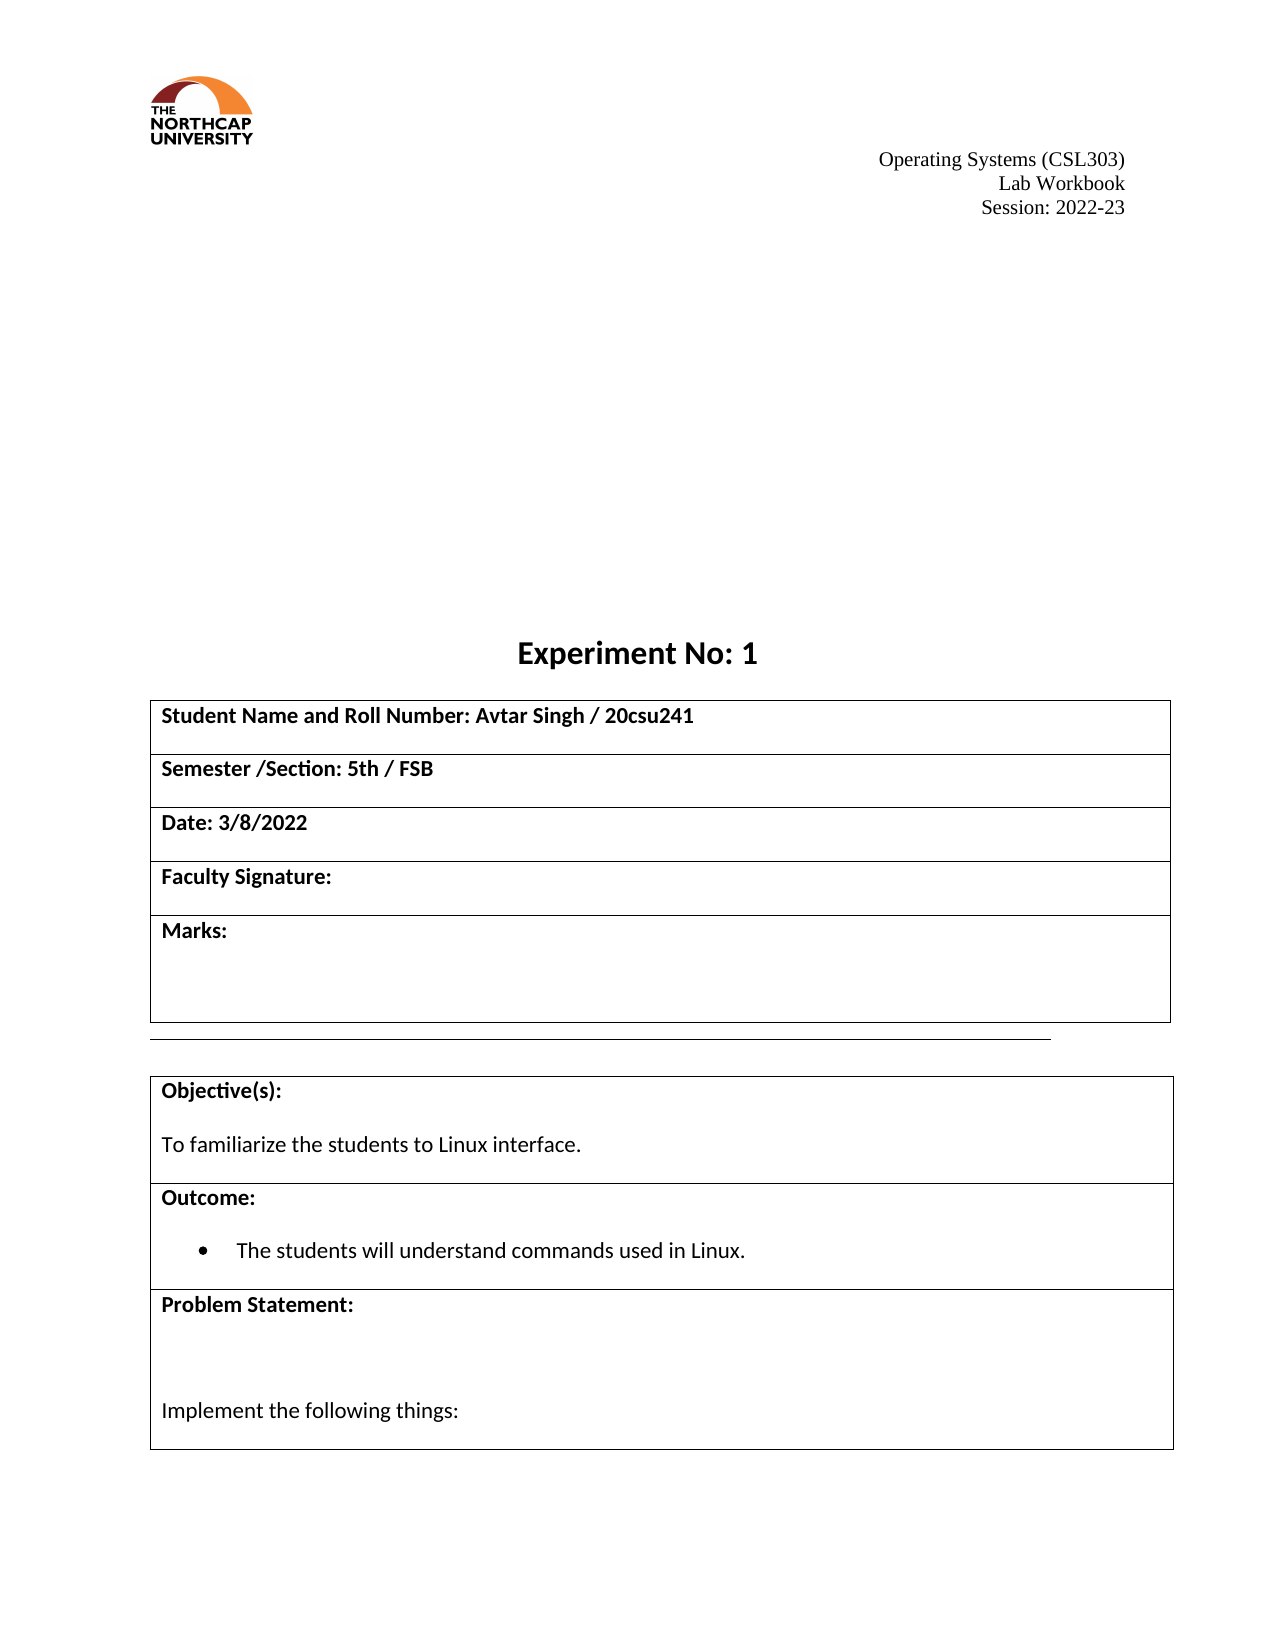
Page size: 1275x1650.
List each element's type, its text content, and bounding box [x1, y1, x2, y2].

table_header Objective(s): To familiarize the students to Linux interface. [151, 1077, 1173, 1182]
picture [150, 75, 254, 147]
table_cell Date: 3/8/2022 [151, 808, 1170, 861]
text Experiment No: 1 [150, 632, 1125, 673]
table_cell Marks: [151, 916, 1170, 1022]
table_cell Faculty Signature: [151, 862, 1170, 915]
table_header Student Name and Roll Number: Avtar Singh / 20csu241 [151, 701, 1170, 753]
table_cell Semester /Section: 5th / FSB [151, 755, 1170, 807]
table_cell Outcome: The students will understand commands used in Linux. [151, 1184, 1173, 1289]
table_cell Problem Statement: Implement the following things: Cygwin Installation Basic Linux commands [151, 1290, 1173, 1449]
